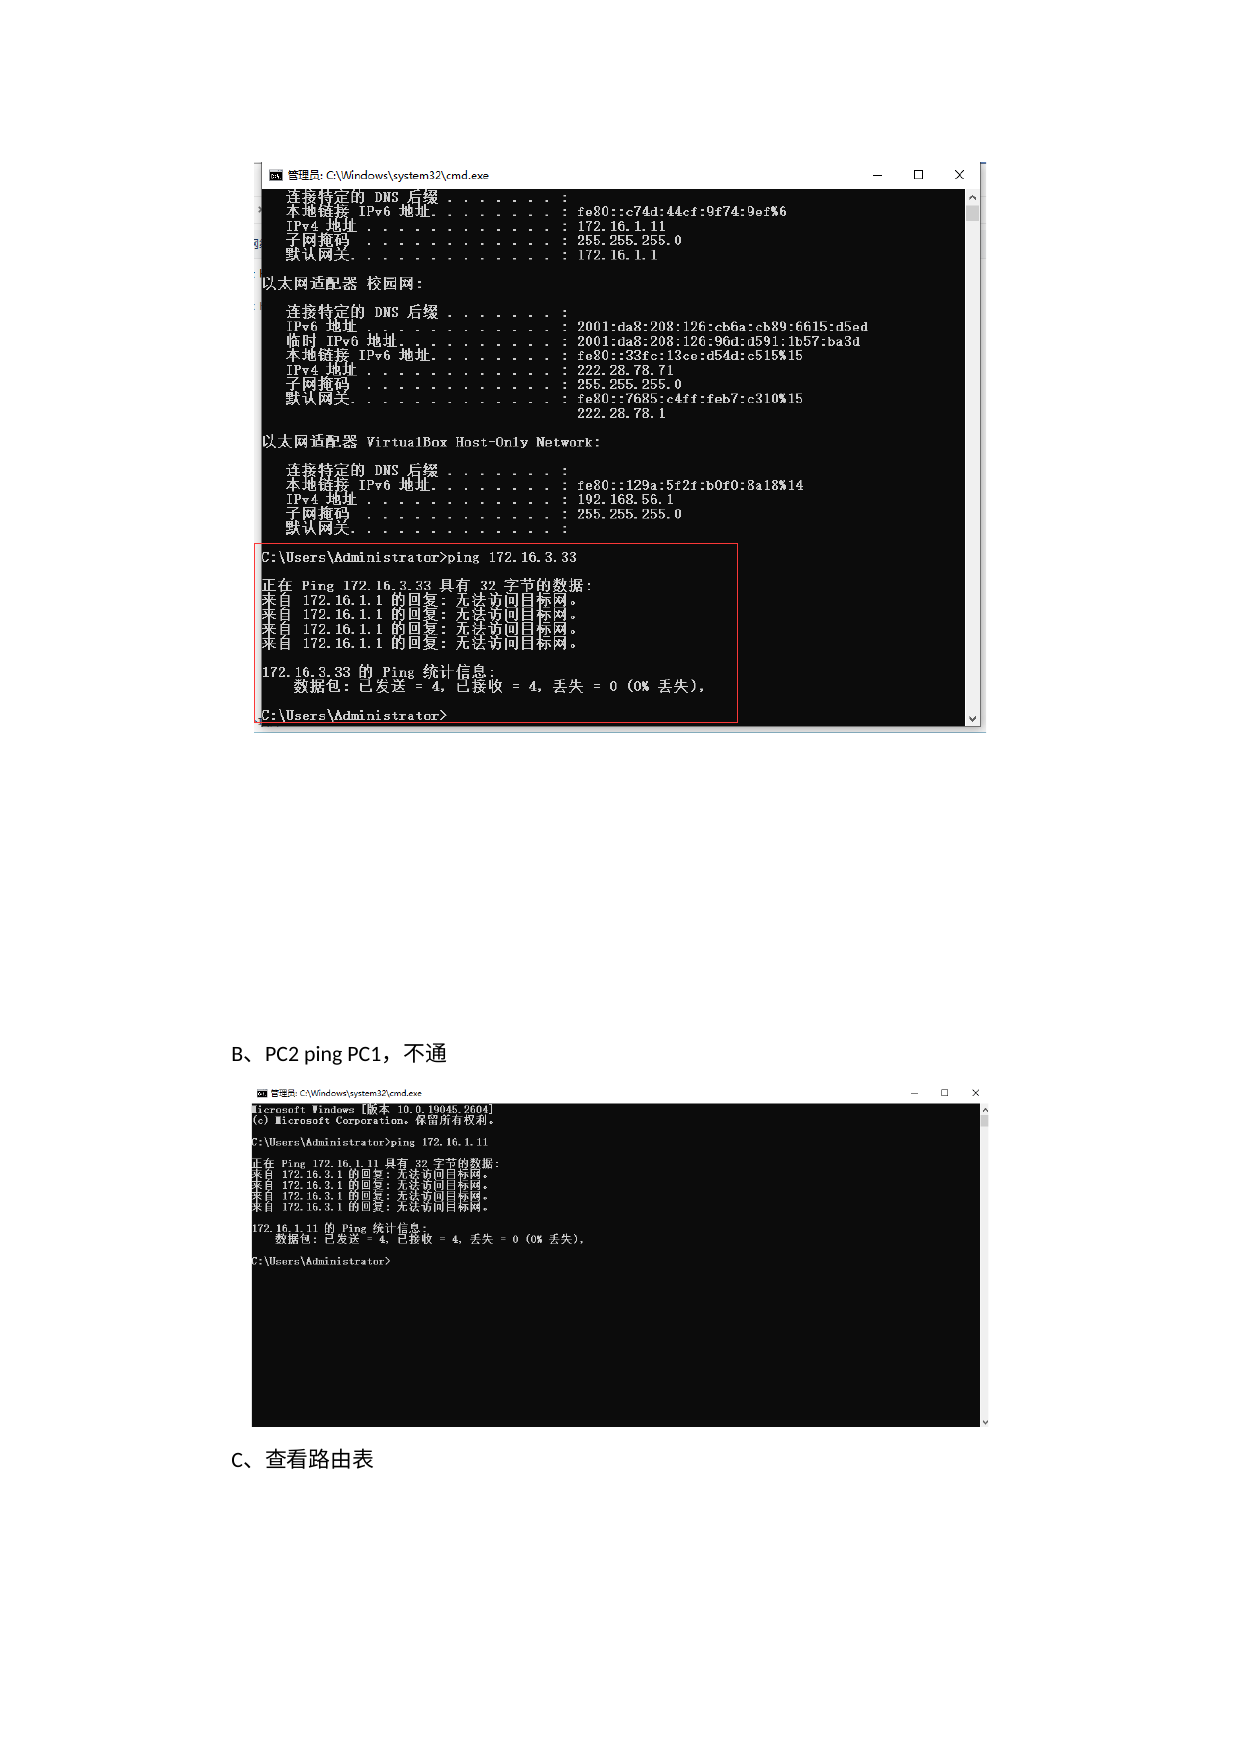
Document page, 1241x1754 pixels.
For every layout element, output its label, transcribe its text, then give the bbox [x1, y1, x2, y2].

text C、查看路由表 [187, 1441, 1053, 1474]
picture [251, 1083, 989, 1427]
text B、PC2 ping PC1，不通 [187, 1035, 1053, 1068]
picture [254, 162, 987, 733]
